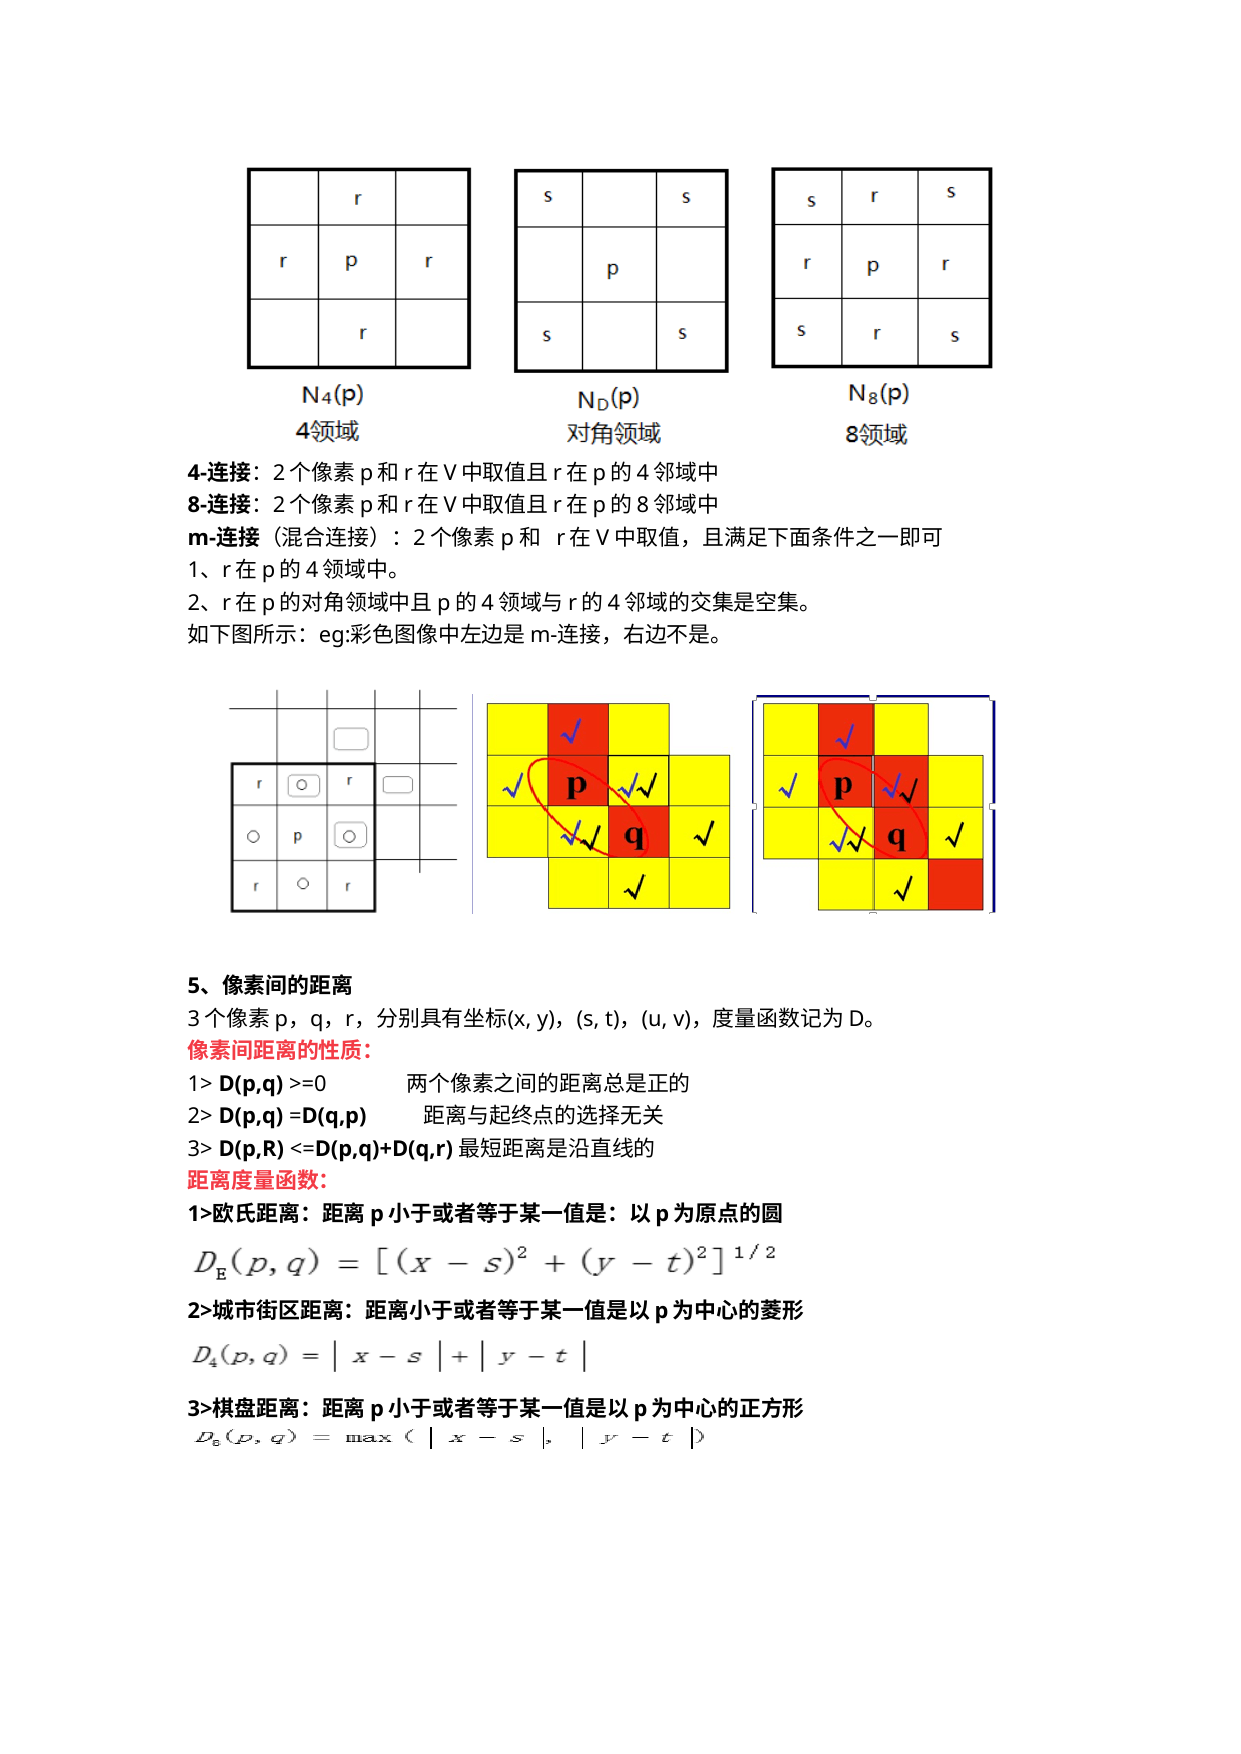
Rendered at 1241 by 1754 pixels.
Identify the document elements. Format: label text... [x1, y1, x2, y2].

text 3> D(p,R) <=D(p,q)+D(q,r) 最短距离是沿直线的 [187, 1130, 1053, 1163]
picture [219, 678, 460, 914]
text 5、像素间的距离 [187, 968, 1053, 1000]
picture [187, 1422, 709, 1450]
text 2> D(p,q) =D(q,p) 距离与起终点的选择无关 [187, 1098, 1053, 1130]
text 像素间距离的性质： [187, 1033, 1053, 1065]
text 距离度量函数： [187, 1163, 1053, 1195]
text 1> D(p,q) >=0 两个像素之间的距离总是正的 [187, 1065, 1053, 1098]
text 1、r在p的4领域中。 2、r在p的对角领域中且p的4领域与r的4邻域的交集是空集。 [187, 552, 1053, 617]
text 如下图所示：eg:彩色图像中左边是m-连接，右边不是。 [187, 617, 1053, 649]
text m-连接（混合连接）：2个像素 p 和 r在V 中取值，且满足下面条件之一即可 [187, 519, 1053, 552]
picture [472, 694, 746, 914]
picture [508, 163, 730, 448]
text 4-连接：2个像素p和r在V中取值且r在p的4邻域中 [187, 454, 1053, 487]
picture [187, 1338, 601, 1378]
text 3个像素p，q，r，分别具有坐标(x, y)，(s, t)，(u, v)，度量函数记为D。 [187, 1000, 1053, 1033]
picture [242, 162, 475, 448]
text 3>棋盘距离：距离p小于或者等于某一值是以p为中心的正方形 [187, 1390, 1053, 1423]
picture [752, 695, 996, 914]
text 1>欧氏距离：距离p小于或者等于某一值是：以p为原点的圆 [187, 1195, 1053, 1228]
picture [769, 164, 995, 448]
picture [187, 1239, 781, 1281]
text 8-连接：2个像素p和r在V中取值且r在p的8邻域中 [187, 487, 1053, 519]
text 2>城市街区距离：距离小于或者等于某一值是以p为中心的菱形 [187, 1293, 1053, 1325]
